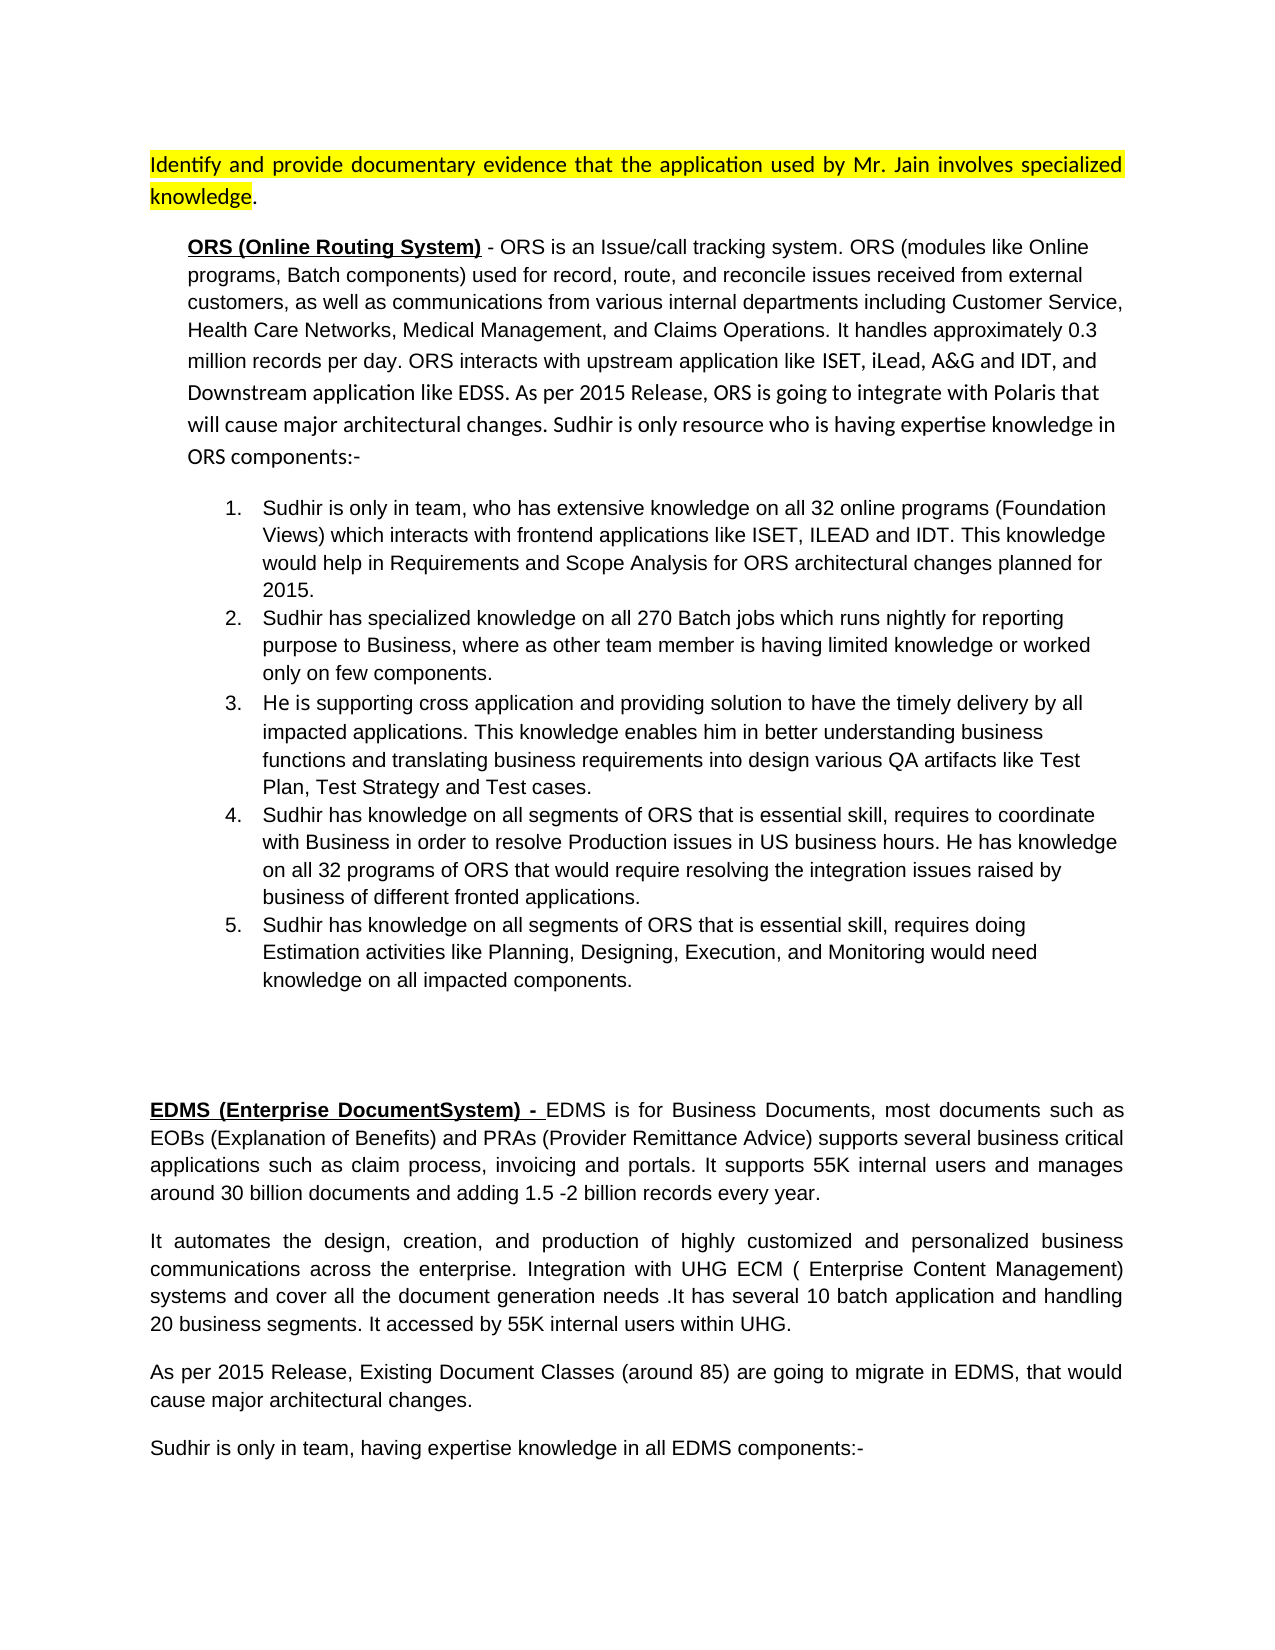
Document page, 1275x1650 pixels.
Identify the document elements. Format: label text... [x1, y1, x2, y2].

text ORS (Online Routing System) - ORS is an Issue/call tracking system. ORS (modules like Online programs, Batch components) used for record, route, and reconcile issues received from external customers, as well as communications from various internal departments including Customer Service, Health Care Networks, Medical Management, and Claims Operations. It handles approximately 0.3 million records per day. ORS interacts with upstream application like ISET, iLead, A&G and IDT, and Downstream application like EDSS. As per 2015 Release, ORS is going to integrate with Polaris that will cause major architectural changes. Sudhir is only resource who is having expertise knowledge in ORS components:- [187, 235, 1125, 470]
text It automates the design, creation, and production of highly customized and personalized business communications across the enterprise. Integration with UHG ECM ( Enterprise Content Management) systems and cover all the document generation needs .It has several 10 batch application and handling 20 business segments. It accessed by 55K internal users within UHG. [150, 1229, 1125, 1336]
list Sudhir has knowledge on all segments of ORS that is essential skill, requires to coordinate with Business in order to resolve Production issues in US business hours. He has knowledge on all 32 programs of ORS that would require resolving the integration issues raised by business of different fronted applications. [225, 802, 1125, 909]
list Sudhir is only in team, who has extensive knowledge on all 32 online programs (Foundation Views) which interacts with frontend applications like ISET, ILEAD and IDT. This knowledge would help in Requirements and Scope Analysis for ORS architectural changes planned for 2015. [225, 495, 1125, 602]
text EDMS (Enterprise DocumentSystem) - EDMS is for Business Documents, most documents such as EOBs (Explanation of Benefits) and PRAs (Provider Remittance Advice) supports several business critical applications such as claim process, invoicing and portals. It supports 55K internal users and manages around 30 billion documents and adding 1.5 -2 billion records every year. [150, 1098, 1125, 1205]
text Identify and provide documentary evidence that the application used by Mr. Jain involves specialized knowledge. [150, 178, 1125, 210]
list Sudhir has specialized knowledge on all 270 Batch jobs which runs nightly for reporting purpose to Business, where as other team member is having limited knowledge or worked only on few components. [225, 605, 1125, 684]
list He is supporting cross application and providing solution to have the timely delivery by all impacted applications. This knowledge enables him in better understanding business functions and translating business requirements into design various QA artifacts like Test Plan, Test Strategy and Test cases. [225, 688, 1125, 799]
text Sudhir is only in team, having expertise knowledge in all EDMS components:- [150, 1436, 1125, 1460]
text As per 2015 Release, Existing Document Classes (around 85) are going to migrate in EDMS, that would cause major architectural changes. [150, 1360, 1125, 1411]
list Sudhir has knowledge on all segments of ORS that is essential skill, requires doing Estimation activities like Planning, Designing, Execution, and Monitoring would need knowledge on all impacted components. [225, 912, 1125, 991]
